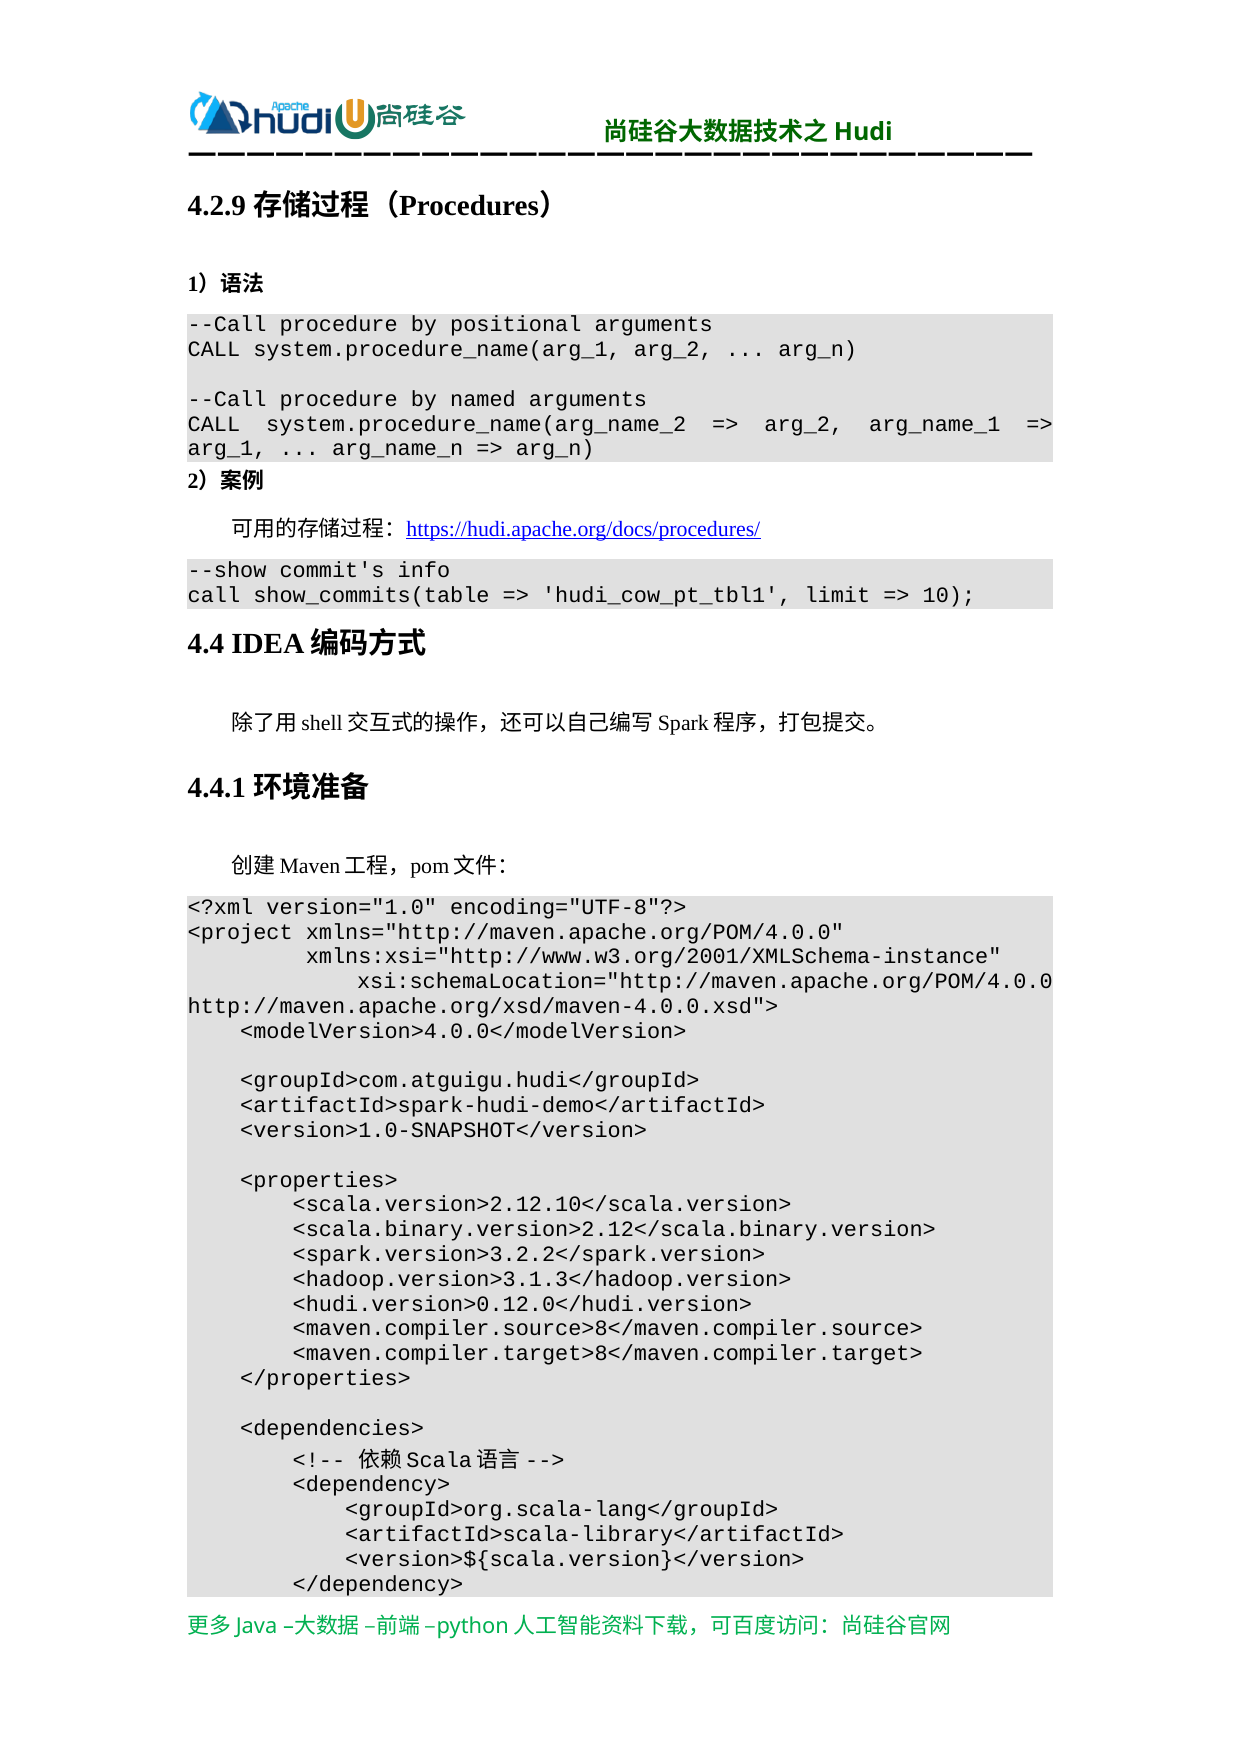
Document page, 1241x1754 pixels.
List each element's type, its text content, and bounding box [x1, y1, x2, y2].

text <version>1.0-SNAPSHOT</version> [187, 1119, 1053, 1144]
text <groupId>org.scala-lang</groupId> [187, 1498, 1053, 1523]
text --Call procedure by positional arguments [187, 314, 1053, 338]
text <maven.compiler.source>8</maven.compiler.source> [187, 1318, 1053, 1342]
text --show commit's info [187, 559, 1053, 584]
text xsi:schemaLocation="http://maven.apache.org/POM/4.0.0 http://maven.apache.org/xsd/maven-4.0.0.xsd"> [187, 971, 1053, 1020]
text <scala.binary.version>2.12</scala.binary.version> [187, 1218, 1053, 1243]
text <hudi.version>0.12.0</hudi.version> [187, 1293, 1053, 1318]
subtitle 4.4.1 环境准备 [187, 752, 1053, 817]
text </dependency> [187, 1573, 1053, 1597]
text <artifactId>spark-hudi-demo</artifactId> [187, 1094, 1053, 1119]
text <project xmlns="http://maven.apache.org/POM/4.0.0" [187, 921, 1053, 946]
picture [187, 88, 467, 140]
text xmlns:xsi="http://www.w3.org/2001/XMLSchema-instance" [187, 946, 1053, 971]
text 可用的存储过程：https://hudi.apache.org/docs/procedures/ [187, 511, 1053, 543]
text 创建Maven工程，pom文件： [187, 848, 1053, 880]
text <!-- 依赖Scala语言 --> [187, 1442, 1053, 1473]
text <?xml version="1.0" encoding="UTF-8"?> [187, 896, 1053, 921]
text call show_commits(table => 'hudi_cow_pt_tbl1', limit => 10); [187, 584, 1053, 609]
text CALL system.procedure_name(arg_name_2 => arg_2, arg_name_1 => arg_1, ... arg_name_n => arg_n) [187, 413, 1053, 462]
text <groupId>com.atguigu.hudi</groupId> [187, 1070, 1053, 1094]
text --Call procedure by named arguments [187, 388, 1053, 413]
text <dependencies> [187, 1417, 1053, 1442]
text CALL system.procedure_name(arg_1, arg_2, ... arg_n) [187, 338, 1053, 363]
subtitle 4.2.9 存储过程（Procedures） [187, 170, 1053, 235]
text <hadoop.version>3.1.3</hadoop.version> [187, 1268, 1053, 1293]
text <spark.version>3.2.2</spark.version> [187, 1243, 1053, 1268]
text </properties> [187, 1367, 1053, 1392]
text 1）语法 [187, 265, 1053, 298]
text 2）案例 [187, 462, 1053, 495]
text <maven.compiler.target>8</maven.compiler.target> [187, 1342, 1053, 1367]
text <modelVersion>4.0.0</modelVersion> [187, 1020, 1053, 1045]
subtitle 4.4 IDEA编码方式 [187, 609, 1053, 674]
text <dependency> [187, 1473, 1053, 1498]
text <properties> [187, 1169, 1053, 1194]
text <artifactId>scala-library</artifactId> [187, 1523, 1053, 1548]
text <version>${scala.version}</version> [187, 1548, 1053, 1573]
text 除了用shell交互式的操作，还可以自己编写Spark程序，打包提交。 [187, 704, 1053, 737]
text <scala.version>2.12.10</scala.version> [187, 1194, 1053, 1218]
